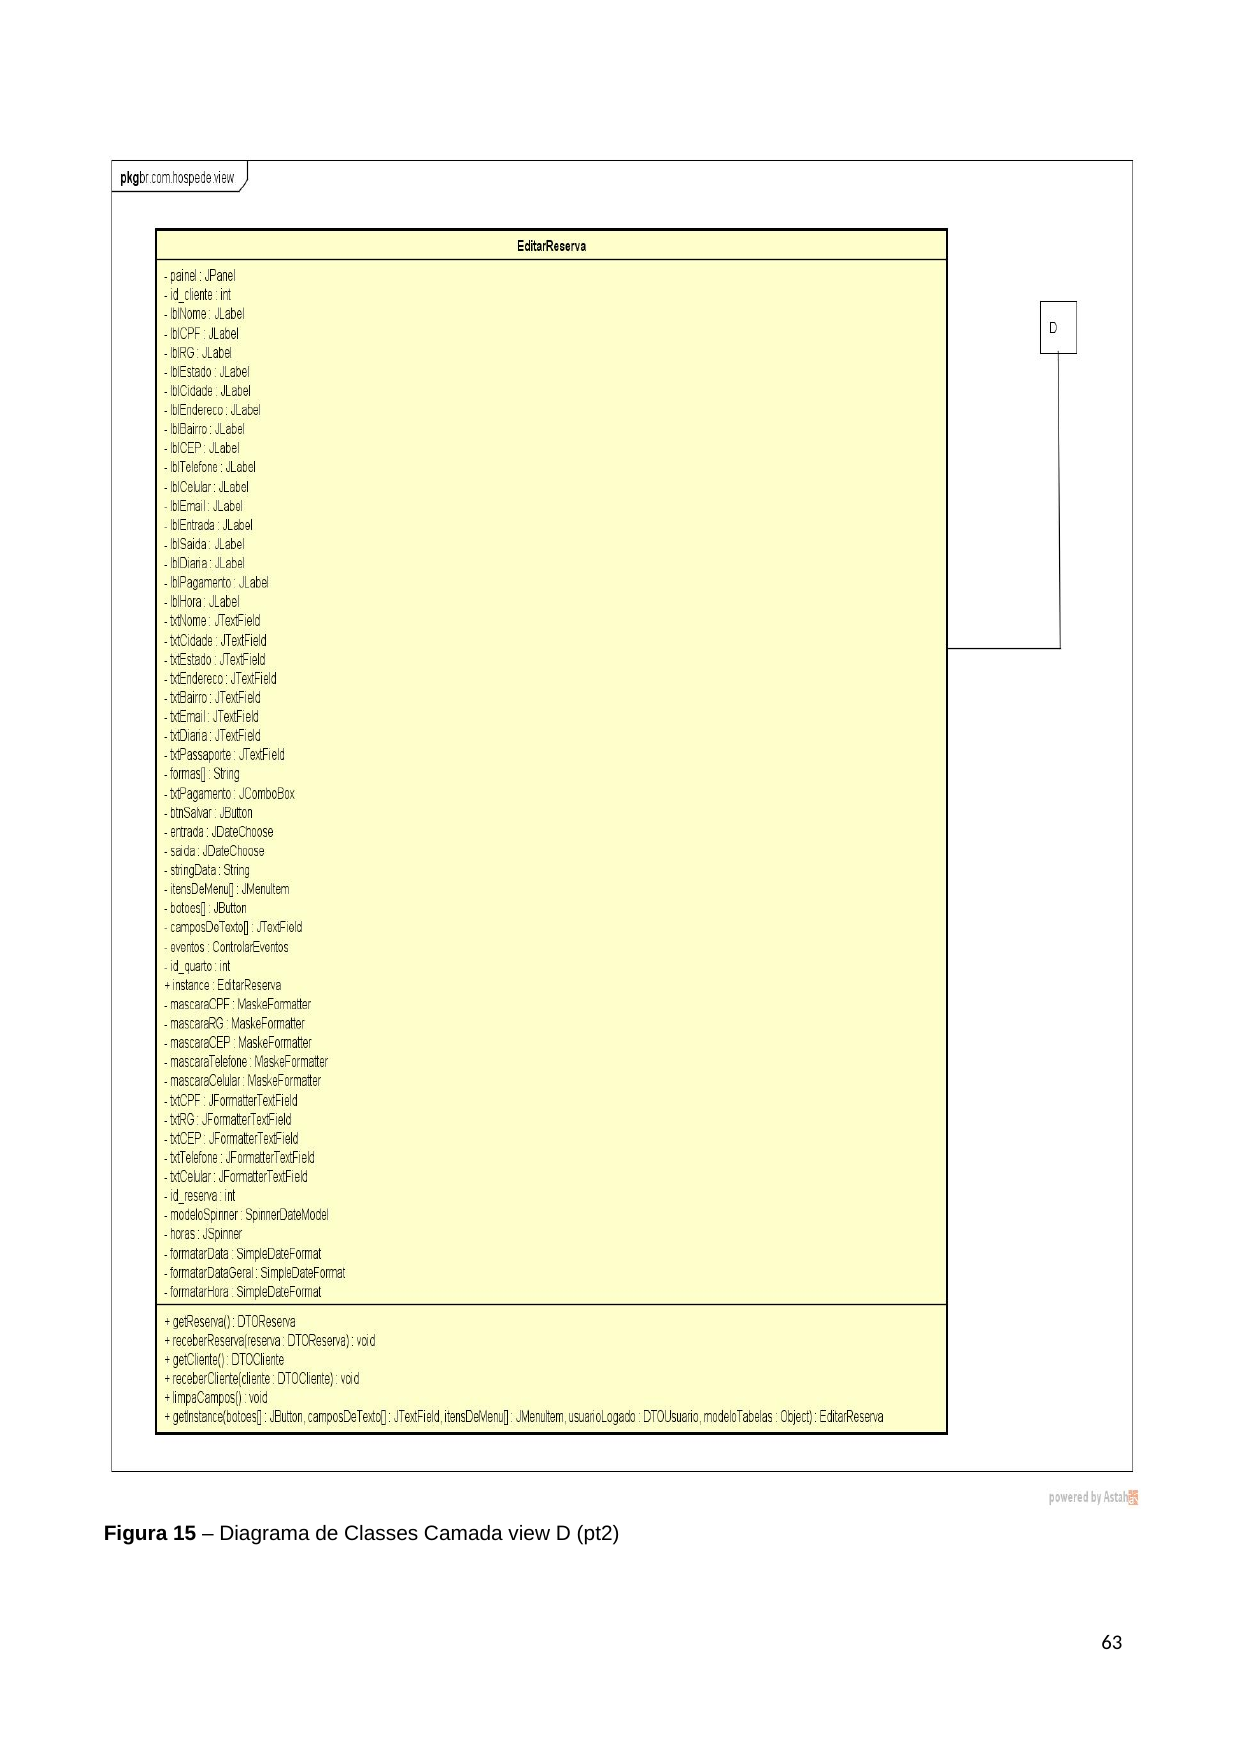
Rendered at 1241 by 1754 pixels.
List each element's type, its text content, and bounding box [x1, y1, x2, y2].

picture [103, 147, 1141, 1509]
text Figura 15 – Diagrama de Classes Camada view D (pt2) [103, 1521, 1122, 1545]
